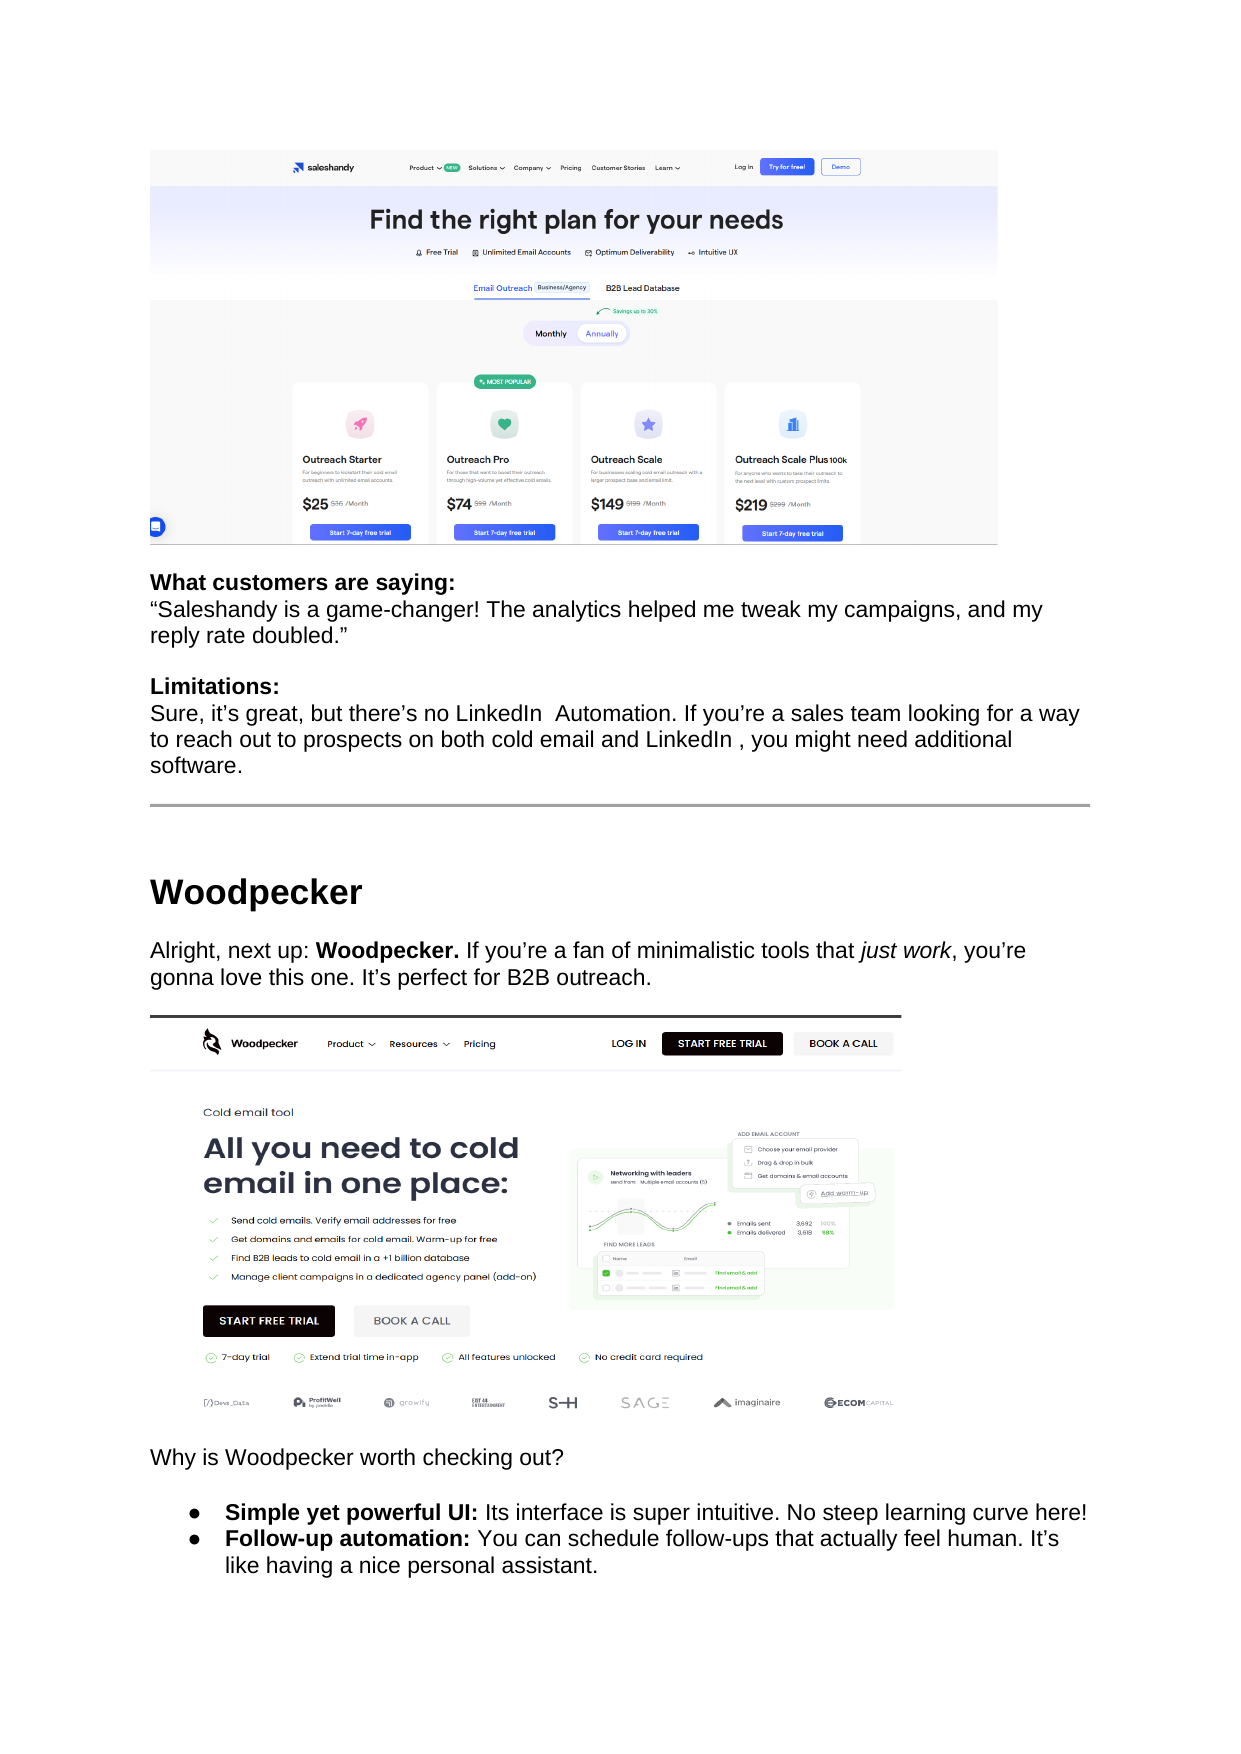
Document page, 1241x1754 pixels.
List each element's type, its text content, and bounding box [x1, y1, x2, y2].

picture [150, 1015, 902, 1419]
picture [150, 150, 998, 545]
list Simple yet powerful UI: Its interface is super intuitive. No steep learning curve here! [187, 1499, 1090, 1525]
text Limitations: Sure, it’s great, but there’s no LinkedIn Automation. If you’re a sales team looking for a way to reach out to prospects on both cold email and LinkedIn , you might need additional software. [150, 673, 1090, 779]
text What customers are saying: “Saleshandy is a game-changer! The analytics helped me tweak my campaigns, and my reply rate doubled.” [150, 569, 1090, 648]
text Alright, next up: Woodpecker. If you’re a fan of minimalistic tools that just work, you’re gonna love this one. It’s perfect for B2B outreach. [150, 937, 1090, 990]
subtitle Woodpecker [150, 871, 1090, 912]
list Follow-up automation: You can schedule follow-ups that actually feel human. It’s like having a nice personal assistant. [187, 1525, 1090, 1578]
text Why is Woodpecker worth checking out? [150, 1444, 1090, 1470]
